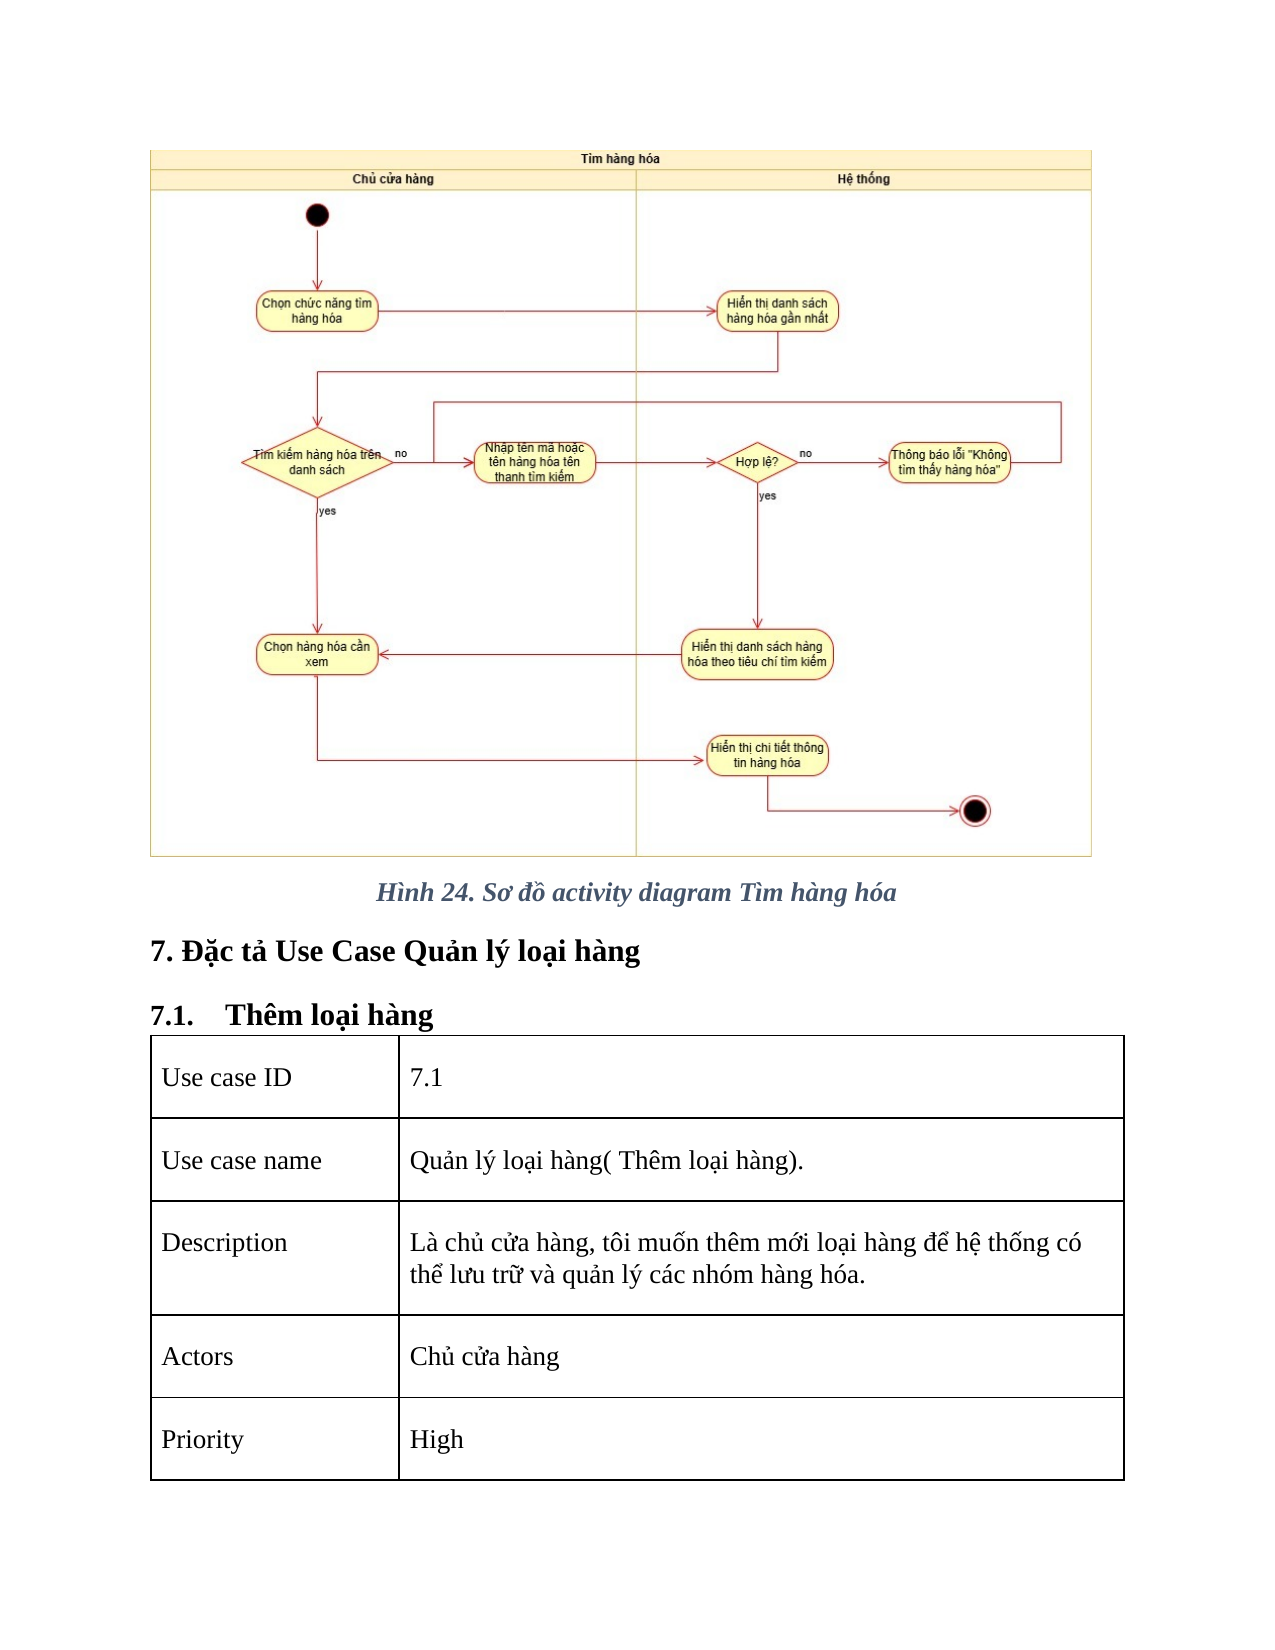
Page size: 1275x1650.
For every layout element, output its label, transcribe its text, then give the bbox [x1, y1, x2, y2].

table_cell Use case name [152, 1119, 398, 1200]
text Hình 24. Sơ đồ activity diagram Tìm hàng hóa [150, 876, 1125, 907]
table_cell Quản lý loại hàng( Thêm loại hàng). [400, 1119, 1123, 1200]
table_cell High [400, 1398, 1123, 1479]
table_header 7.1 [400, 1036, 1123, 1117]
subtitle Thêm loại hàng [150, 996, 1125, 1032]
picture [150, 150, 1092, 857]
table_cell Actors [152, 1316, 398, 1397]
table_cell Chủ cửa hàng [400, 1316, 1123, 1397]
table_cell Là chủ cửa hàng, tôi muốn thêm mới loại hàng để hệ thống có thể lưu trữ và quản lý các nhóm hàng hóa. [400, 1202, 1123, 1314]
table_cell Priority [152, 1398, 398, 1479]
table_cell Description [152, 1202, 398, 1314]
subtitle Đặc tả Use Case Quản lý loại hàng [150, 932, 1125, 968]
table_header Use case ID [152, 1036, 398, 1117]
